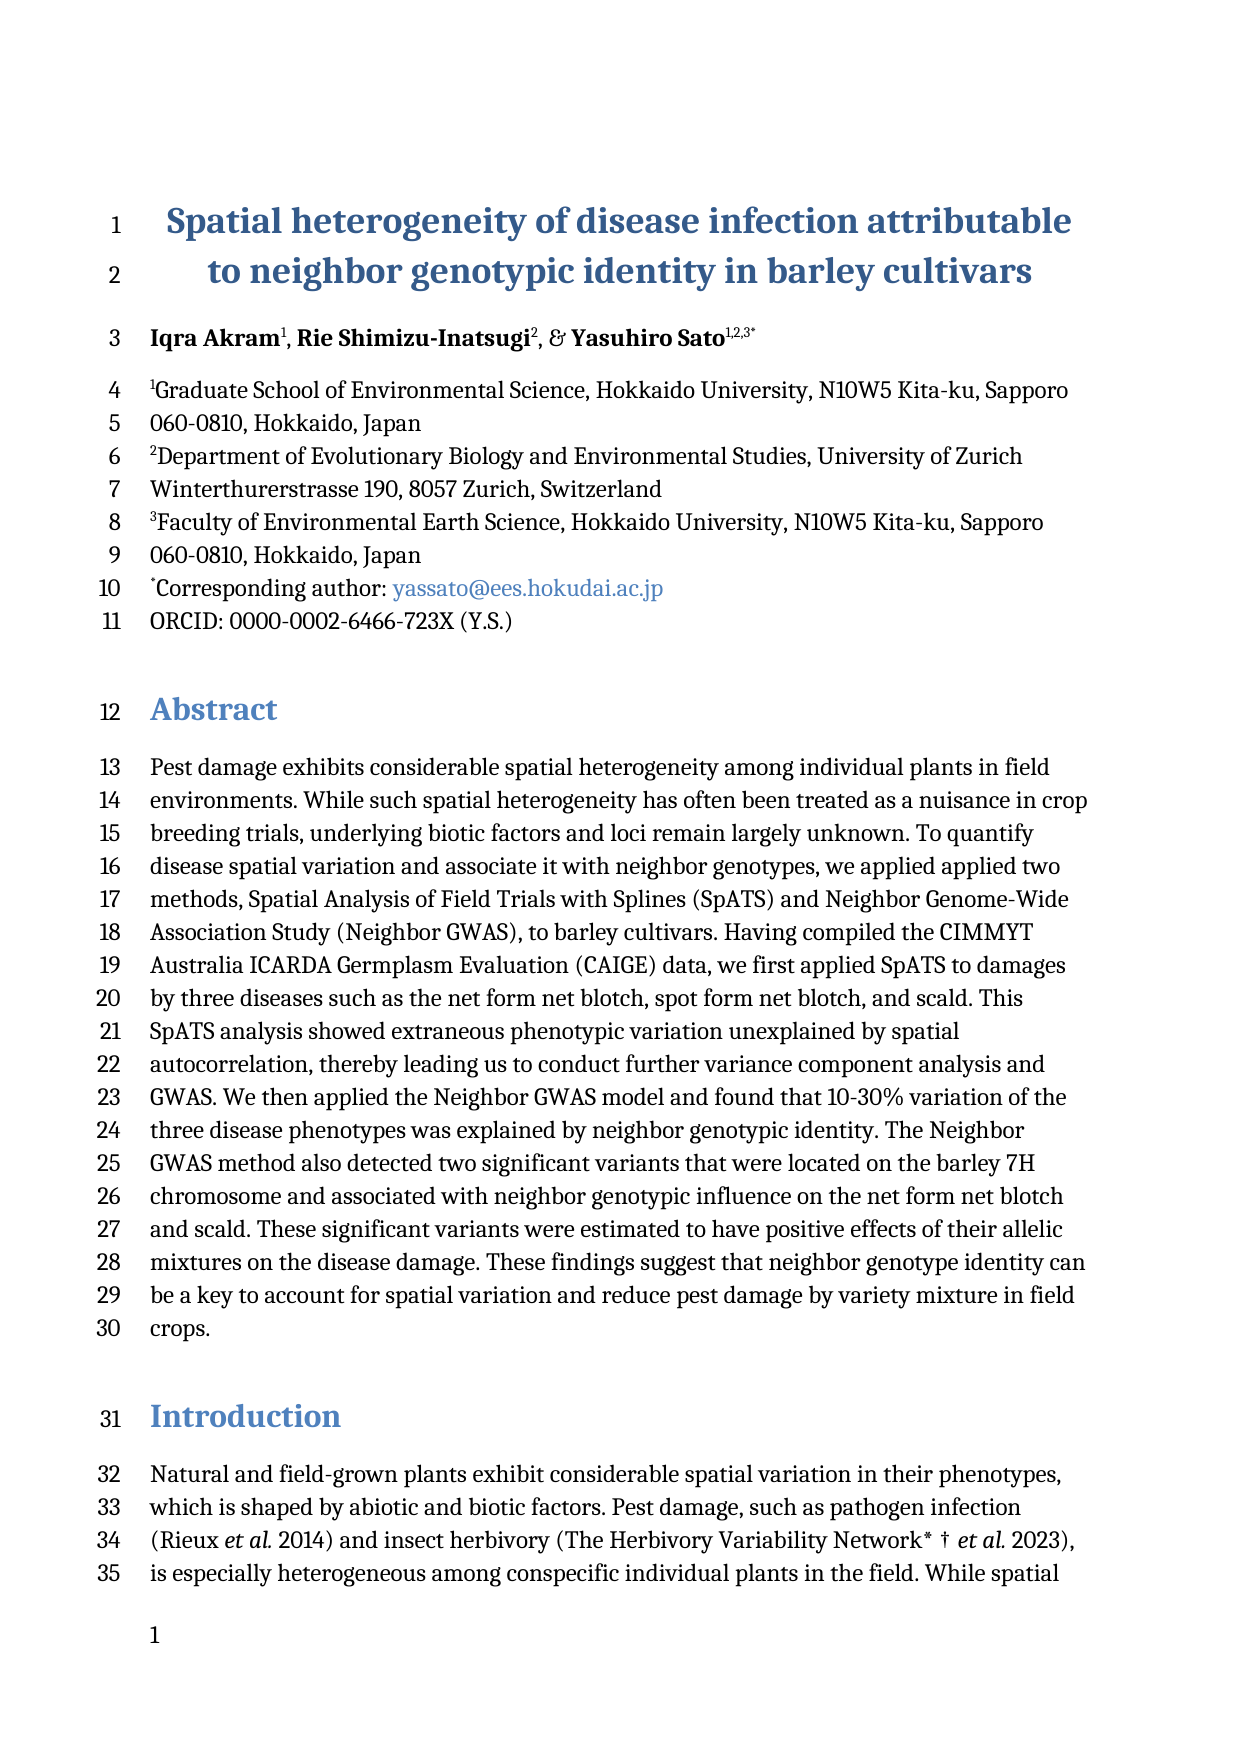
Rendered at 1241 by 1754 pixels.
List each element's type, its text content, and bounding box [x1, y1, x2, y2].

subtitle Introduction [150, 1397, 1090, 1436]
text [150, 1460, 1090, 1588]
text 1Graduate School of Environmental Science, Hokkaido University, N10W5 Kita-ku, Sapporo 060-0810, Hokkaido, Japan 2Department of Evolutionary Biology and Environmental Studies, University of Zurich Winterthurerstrasse 190, 8057 Zurich, Switzerland 3Faculty of Environmental Earth Science, Hokkaido University, N10W5 Kita-ku, Sapporo 060-0810, Hokkaido, Japan *Corresponding author: yassato@ees.hokudai.ac.jp ORCID: 0000-0002-6466-723X (Y.S.) [150, 376, 1090, 636]
text Pest damage exhibits considerable spatial heterogeneity among individual plants in field environments. While such spatial heterogeneity has often been treated as a nuisance in crop breeding trials, underlying biotic factors and loci remain largely unknown. To quantify disease spatial variation and associate it with neighbor genotypes, we applied applied two methods, Spatial Analysis of Field Trials with Splines (SpATS) and Neighbor Genome-Wide Association Study (Neighbor GWAS), to barley cultivars. Having compiled the CIMMYT Australia ICARDA Germplasm Evaluation (CAIGE) data, we first applied SpATS to damages by three diseases such as the net form net blotch, spot form net blotch, and scald. This SpATS analysis showed extraneous phenotypic variation unexplained by spatial autocorrelation, thereby leading us to conduct further variance component analysis and GWAS. We then applied the Neighbor GWAS model and found that 10-30% variation of the three disease phenotypes was explained by neighbor genotypic identity. The Neighbor GWAS method also detected two significant variants that were located on the barley 7H chromosome and associated with neighbor genotypic influence on the net form net blotch and scald. These significant variants were estimated to have positive effects of their allelic mixtures on the disease damage. These findings suggest that neighbor genotype identity can be a key to account for spatial variation and reduce pest damage by variety mixture in field crops. [150, 753, 1090, 1343]
subtitle Abstract [150, 690, 1090, 728]
text Iqra Akram1, Rie Shimizu-Inatsugi2, & Yasuhiro Sato1,2,3* [150, 324, 1090, 353]
title Spatial heterogeneity of disease infection attributable to neighbor genotypic identity in barley cultivars [150, 200, 1090, 293]
